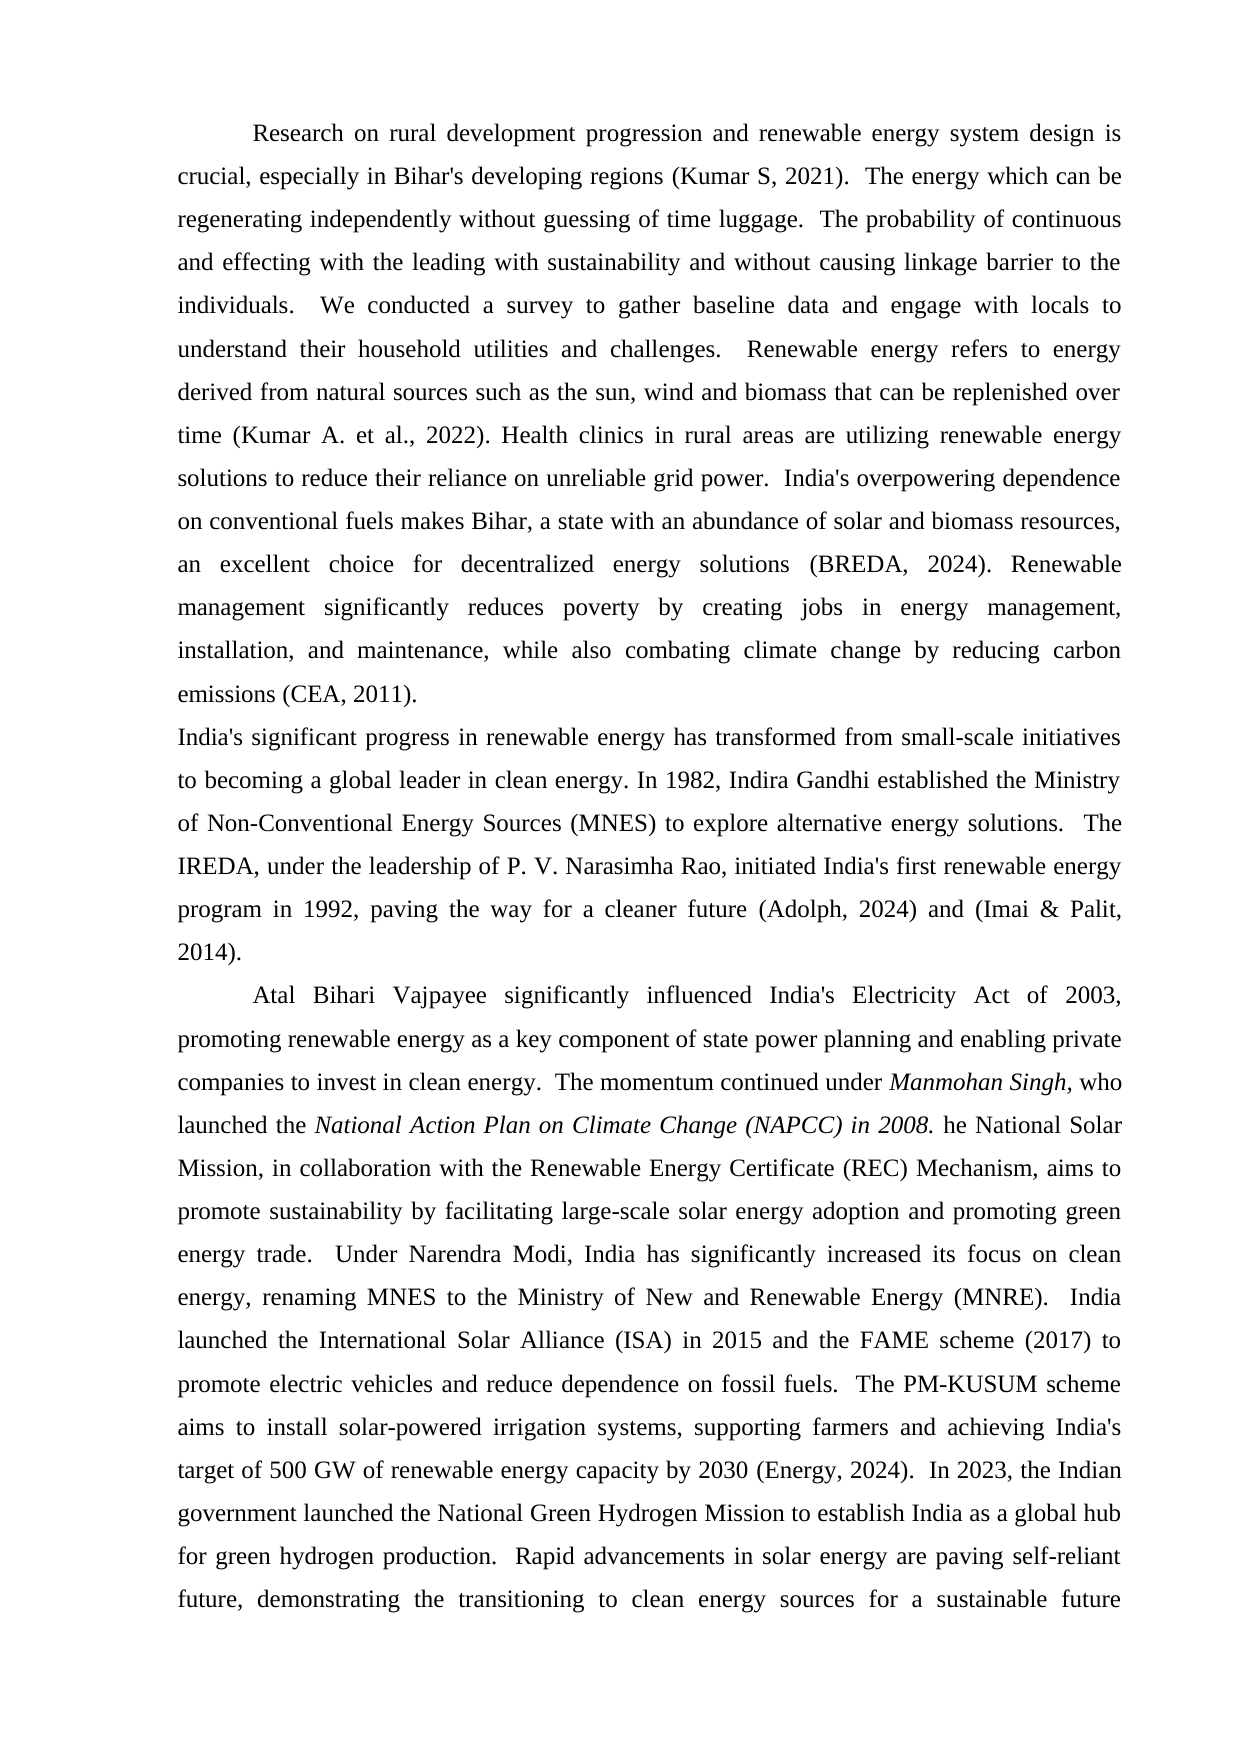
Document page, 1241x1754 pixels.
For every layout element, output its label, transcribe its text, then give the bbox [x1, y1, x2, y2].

text India's significant progress in renewable energy has transformed from small-scale initiatives to becoming a global leader in clean energy. In 1982, Indira Gandhi established the Ministry of Non-Conventional Energy Sources (MNES) to explore alternative energy solutions. The IREDA, under the leadership of P. V. Narasimha Rao, initiated India's first renewable energy program in 1992, paving the way for a cleaner future (Adolph, 2024) and (Imai & Palit, 2014). [177, 722, 1122, 966]
text Research on rural development progression and renewable energy system design is crucial, especially in Bihar's developing regions (Kumar S, 2021). The energy which can be regenerating independently without guessing of time luggage. The probability of continuous and effecting with the leading with sustainability and without causing linkage barrier to the individuals. We conducted a survey to gather baseline data and engage with locals to understand their household utilities and challenges. Renewable energy refers to energy derived from natural sources such as the sun, wind and biomass that can be replenished over time (Kumar A. et al., 2022). Health clinics in rural areas are utilizing renewable energy solutions to reduce their reliance on unreliable grid power. India's overpowering dependence on conventional fuels makes Bihar, a state with an abundance of solar and biomass resources, an excellent choice for decentralized energy solutions (BREDA, 2024). Renewable management significantly reduces poverty by creating jobs in energy management, installation, and maintenance, while also combating climate change by reducing carbon emissions (CEA, 2011). [177, 118, 1122, 707]
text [177, 981, 1122, 1613]
